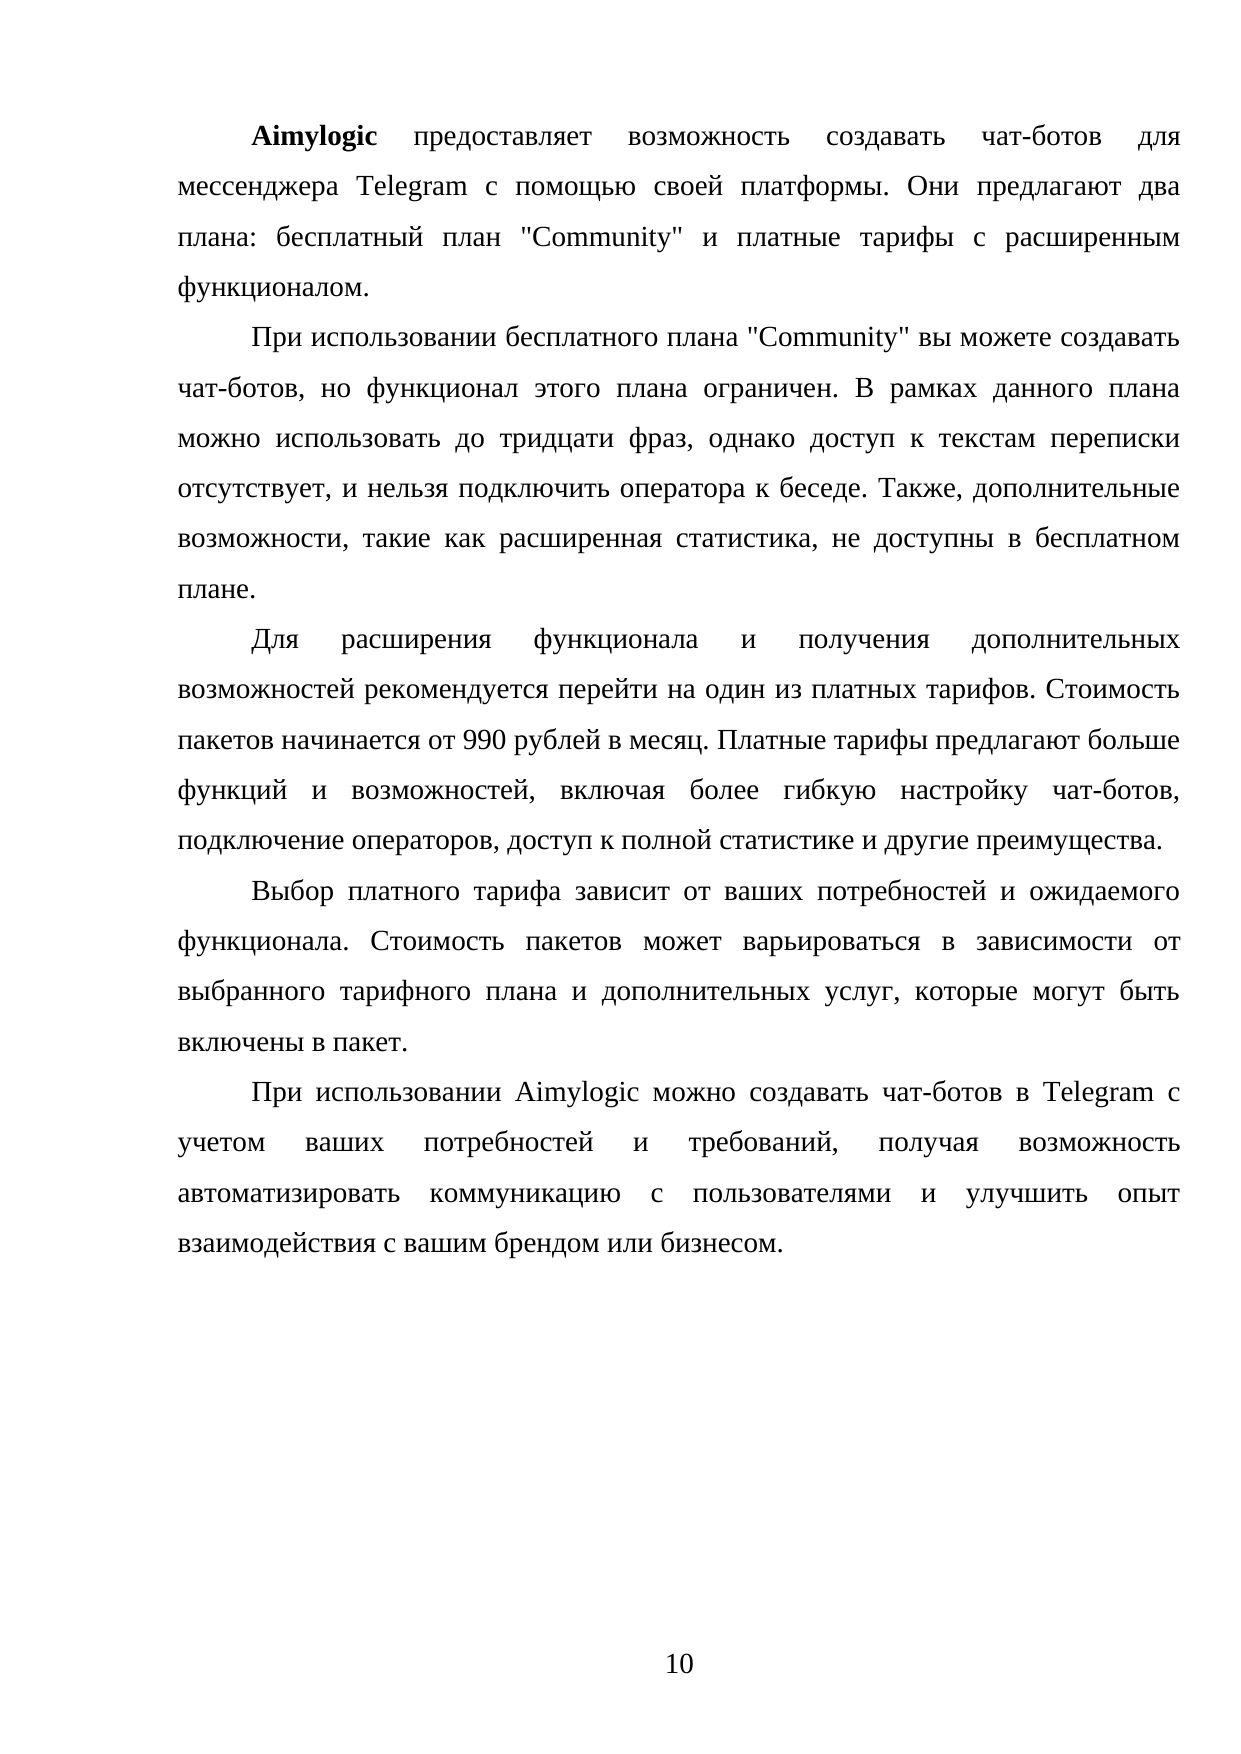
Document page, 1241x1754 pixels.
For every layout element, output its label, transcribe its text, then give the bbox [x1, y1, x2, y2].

text Выбор платного тарифа зависит от ваших потребностей и ожидаемого функционала. Стоимость пакетов может варьироваться в зависимости от выбранного тарифного плана и дополнительных услуг, которые могут быть включены в пакет. [177, 873, 1181, 1057]
text При использовании бесплатного плана "Community" вы можете создавать чат-ботов, но функционал этого плана ограничен. В рамках данного плана можно использовать до тридцати фраз, однако доступ к текстам переписки отсутствует, и нельзя подключить оператора к беседе. Также, дополнительные возможности, такие как расширенная статистика, не доступны в бесплатном плане. [177, 319, 1181, 604]
text Aimylogic предоставляет возможность создавать чат-ботов для мессенджера Telegram с помощью своей платформы. Они предлагают два плана: бесплатный план "Community" и платные тарифы с расширенным функционалом. [177, 118, 1181, 303]
text При использовании Aimylogic можно создавать чат-ботов в Telegram с учетом ваших потребностей и требований, получая возможность автоматизировать коммуникацию с пользователями и улучшить опыт взаимодействия с вашим брендом или бизнесом. [177, 1074, 1181, 1258]
text Для расширения функционала и получения дополнительных возможностей рекомендуется перейти на один из платных тарифов. Стоимость пакетов начинается от 990 рублей в месяц. Платные тарифы предлагают больше функций и возможностей, включая более гибкую настройку чат-ботов, подключение операторов, доступ к полной статистике и другие преимущества. [177, 621, 1181, 856]
